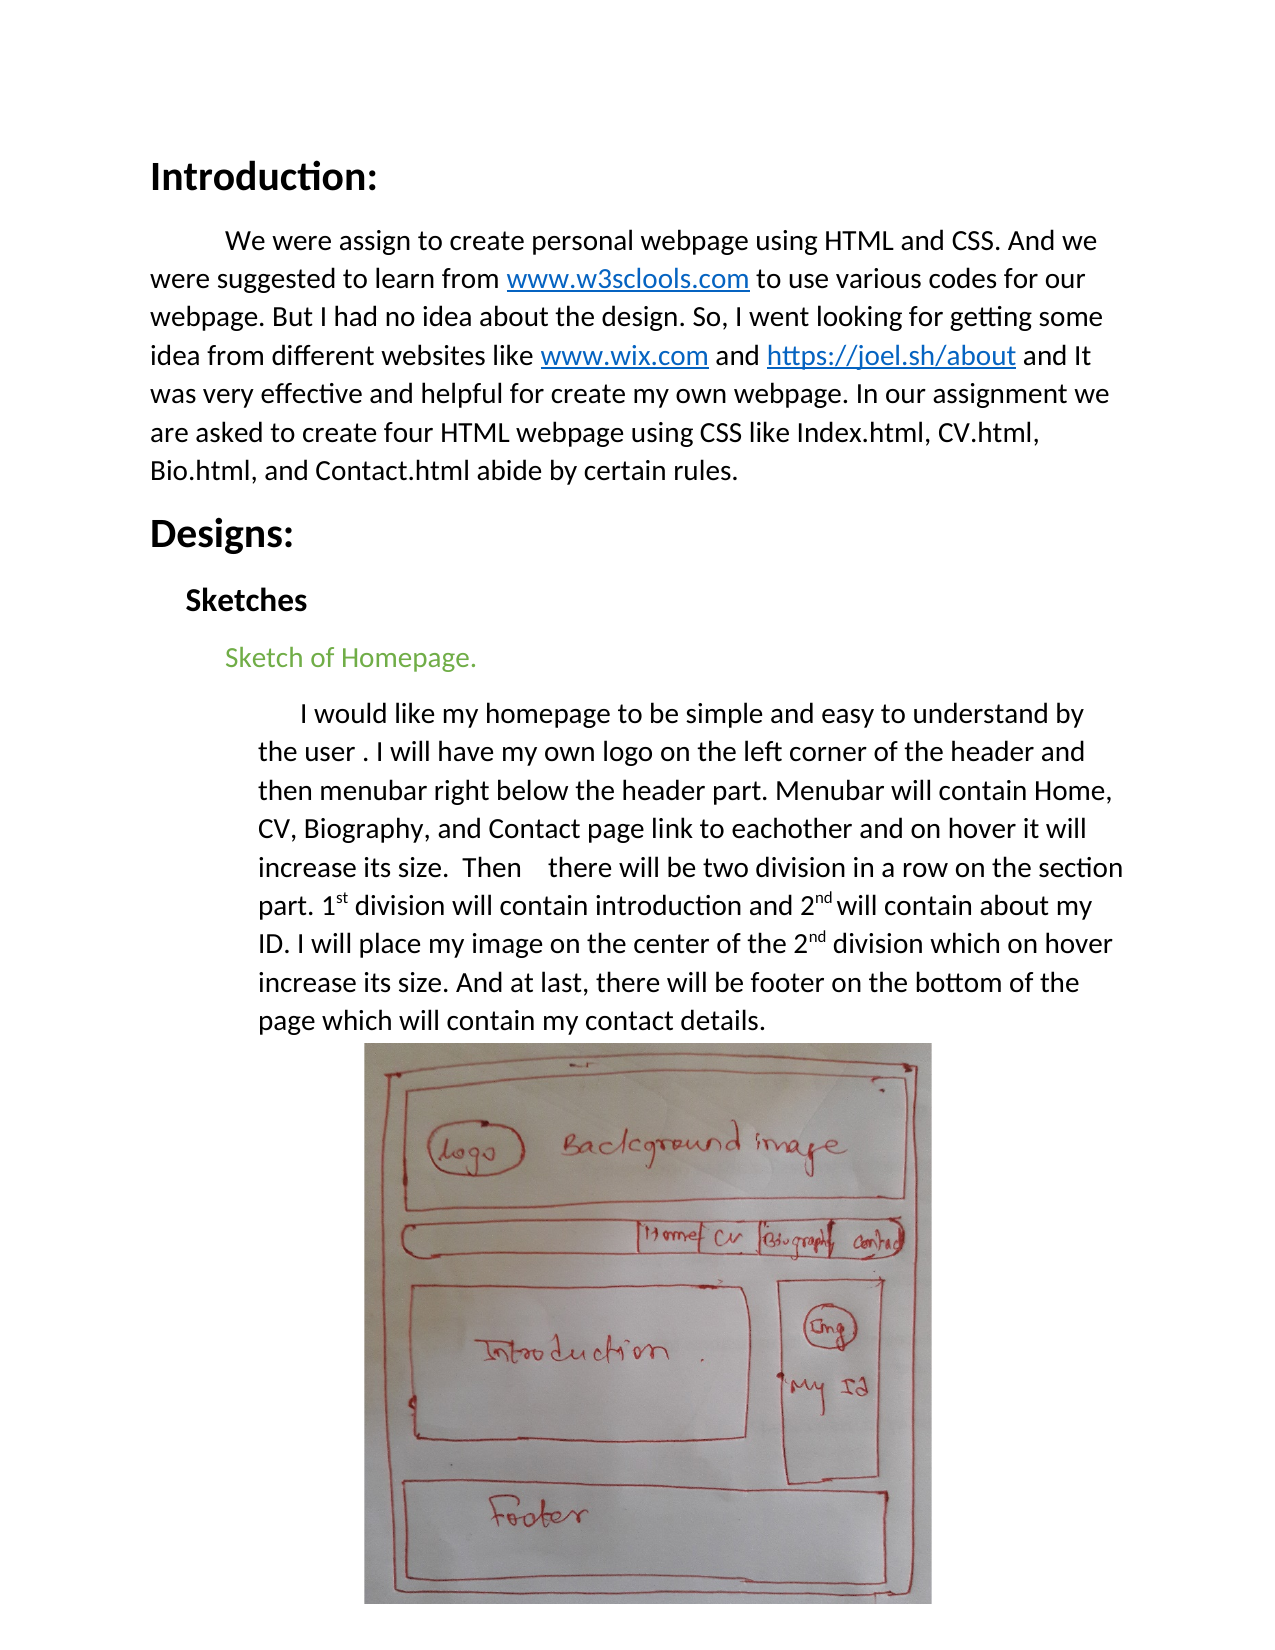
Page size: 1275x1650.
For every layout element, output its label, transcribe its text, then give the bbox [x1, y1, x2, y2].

text Introduction: [150, 150, 1125, 201]
text Sketch of Homepage. [150, 639, 1125, 675]
picture [362, 1043, 931, 1603]
text Sketches [150, 579, 1125, 619]
text We were assign to create personal webpage using HTML and CSS. And we were suggested to learn from www.w3sclools.com to use various codes for our webpage. But I had no idea about the design. So, I went looking for getting some idea from different websites like www.wix.com and https://joel.sh/about and It was very effective and helpful for create my own webpage. In our assignment we are asked to create four HTML webpage using CSS like Index.html, CV.html, Bio.html, and Contact.html abide by certain rules. [150, 222, 1125, 488]
text I would like my homepage to be simple and easy to understand by the user . I will have my own logo on the left corner of the header and then menubar right below the header part. Menubar will contain Home, CV, Biography, and Contact page link to eachother and on hover it will increase its size. Then there will be two division in a row on the section part. 1st division will contain introduction and 2nd will contain about my ID. I will place my image on the center of the 2nd division which on hover increase its size. And at last, there will be footer on the bottom of the page which will contain my contact details. [258, 695, 1125, 1038]
text Designs: [150, 507, 1125, 558]
